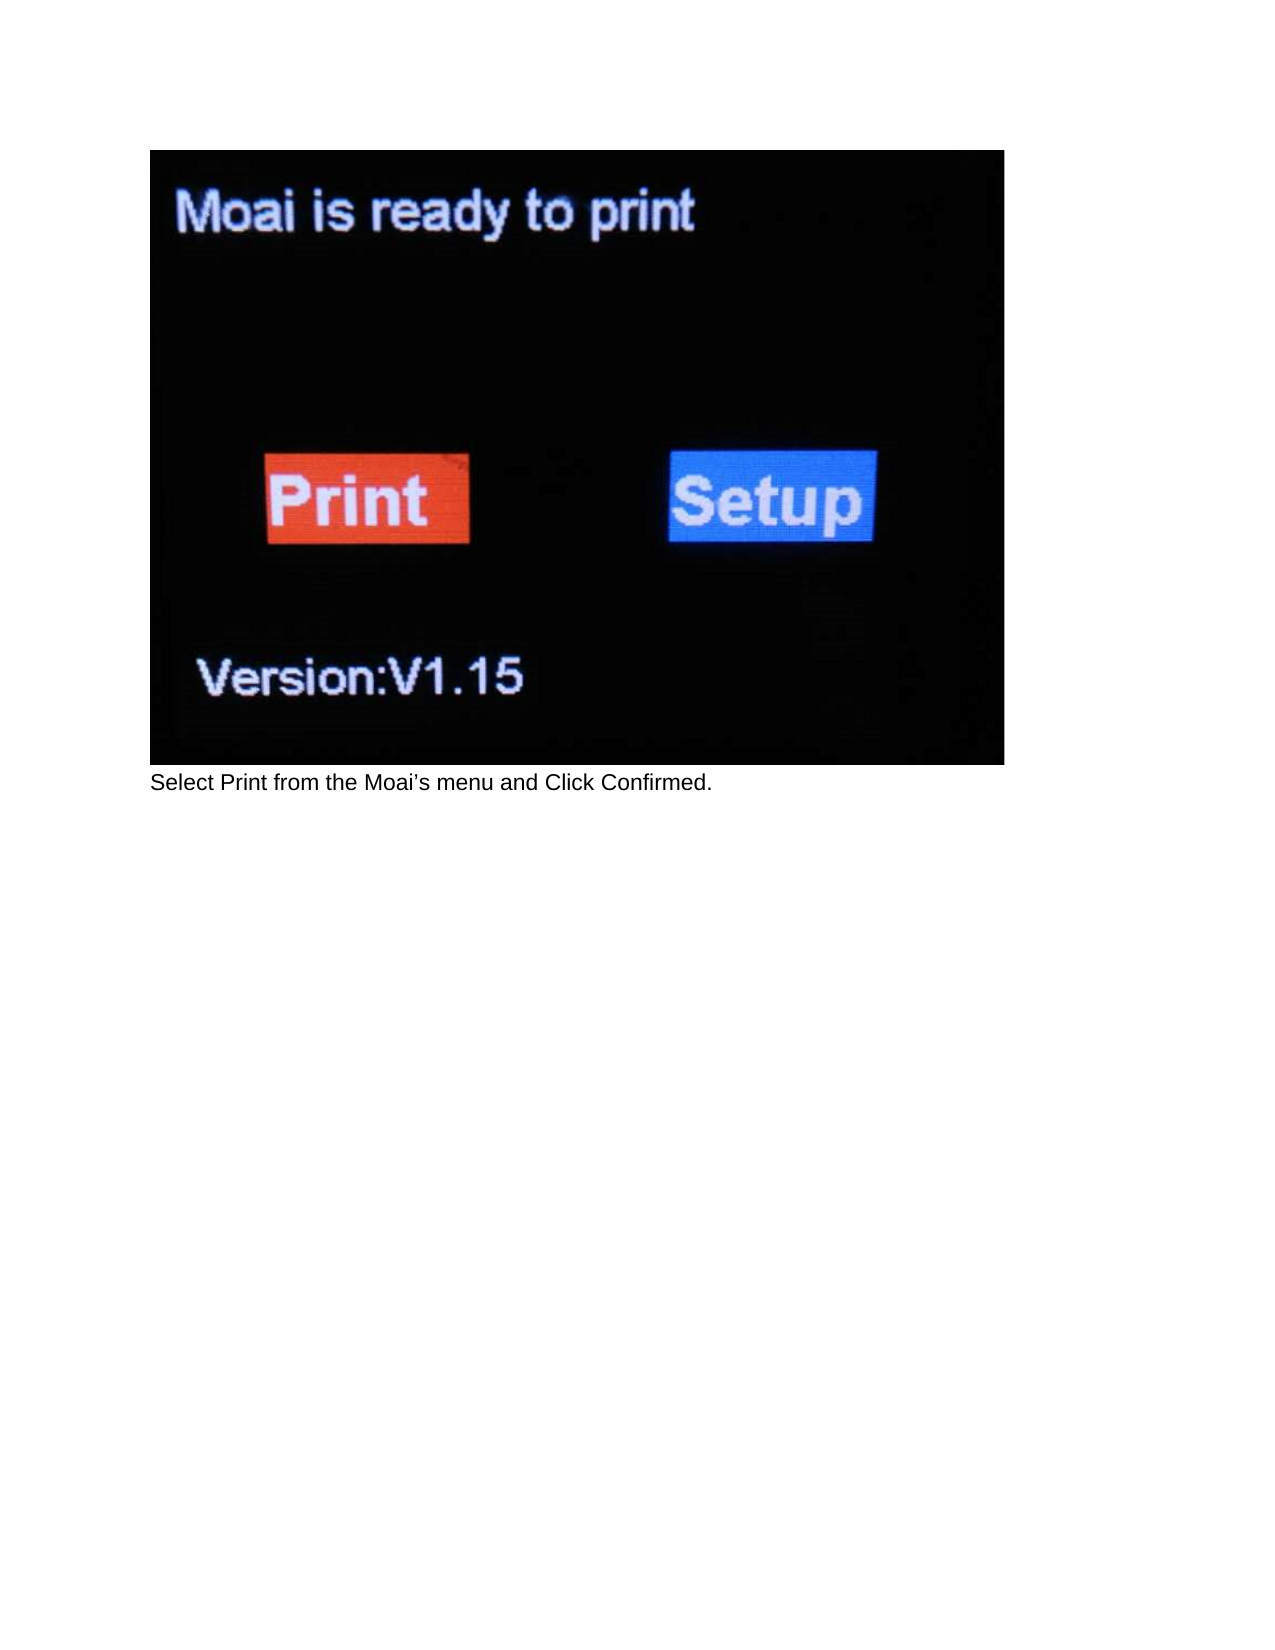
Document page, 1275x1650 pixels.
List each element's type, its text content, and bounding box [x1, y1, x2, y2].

text Select Print from the Moai’s menu and Click Confirmed. [150, 769, 1125, 795]
picture [150, 150, 1005, 765]
